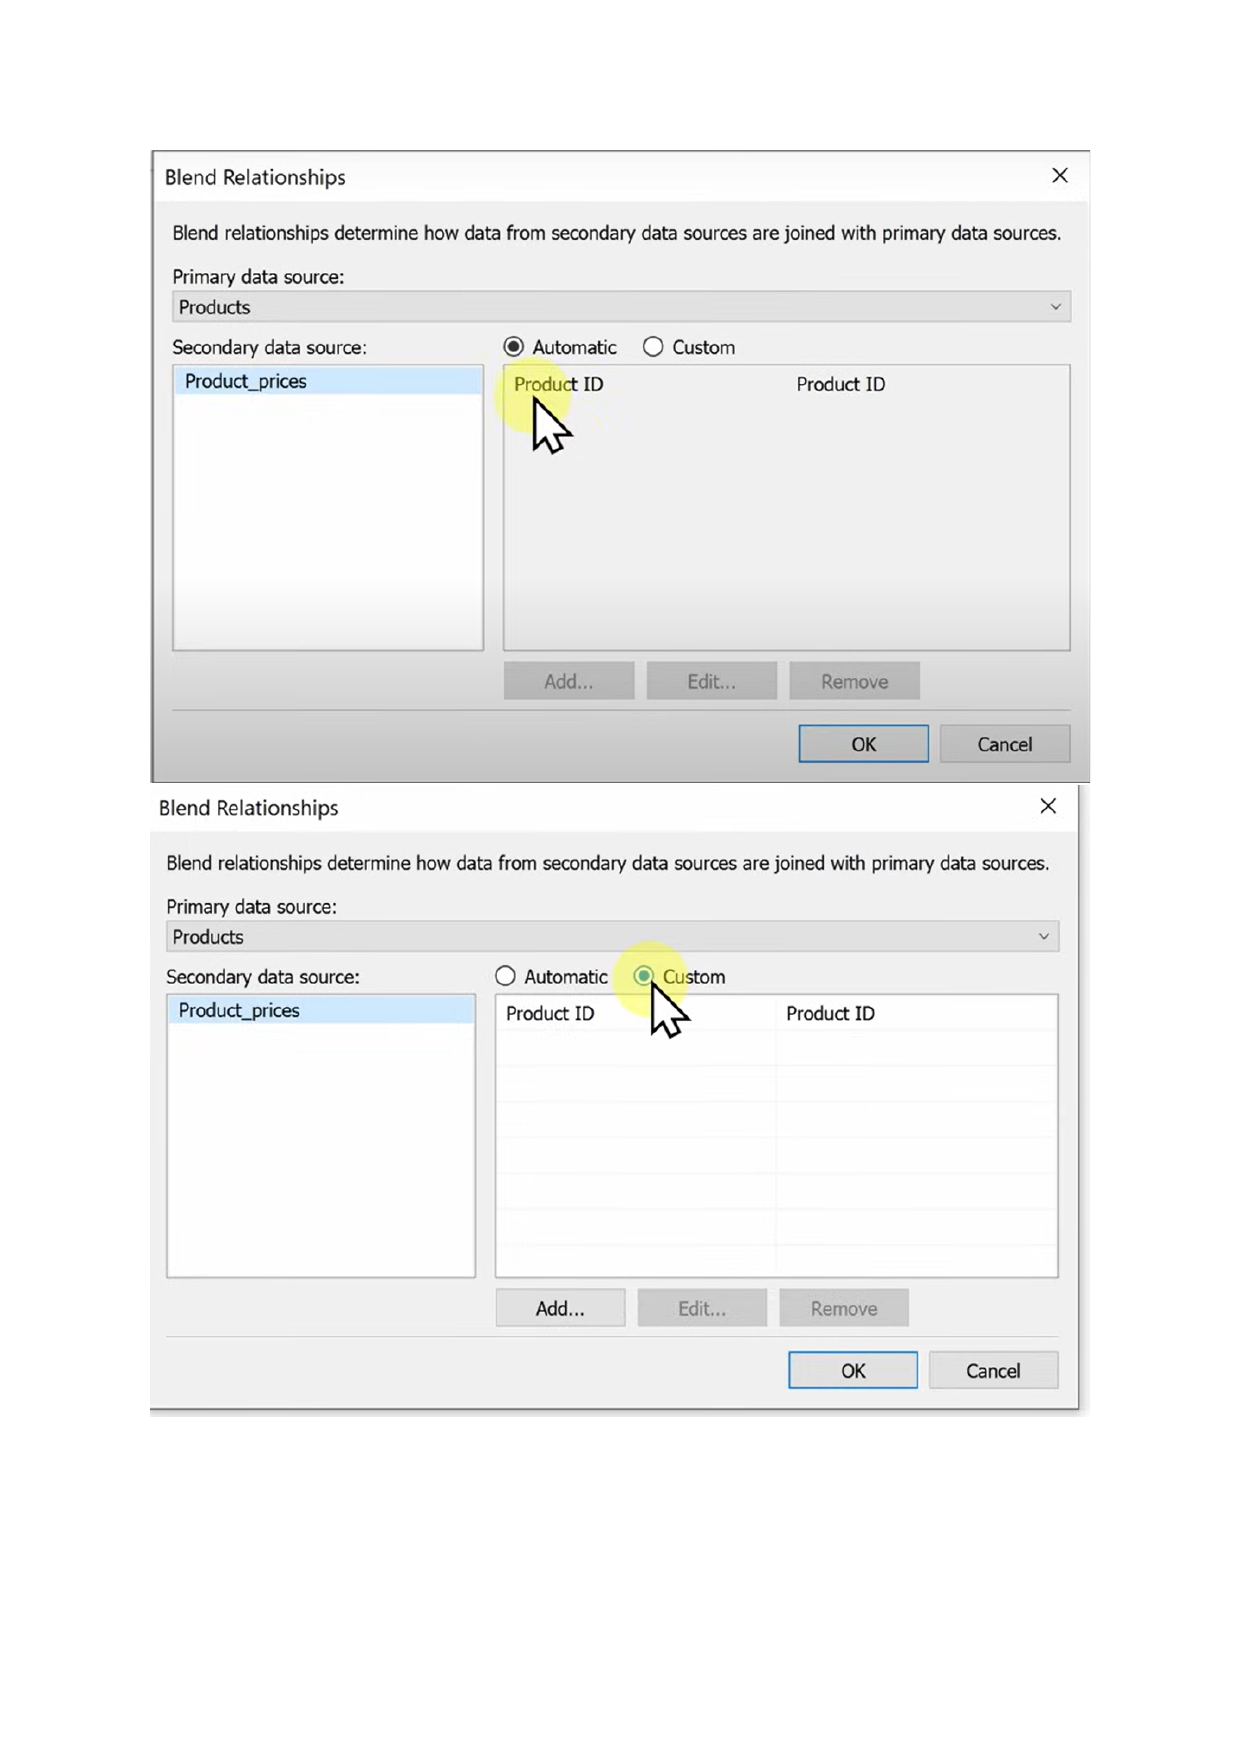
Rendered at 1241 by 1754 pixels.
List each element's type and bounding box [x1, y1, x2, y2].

picture [150, 150, 1091, 783]
picture [150, 785, 1091, 1417]
